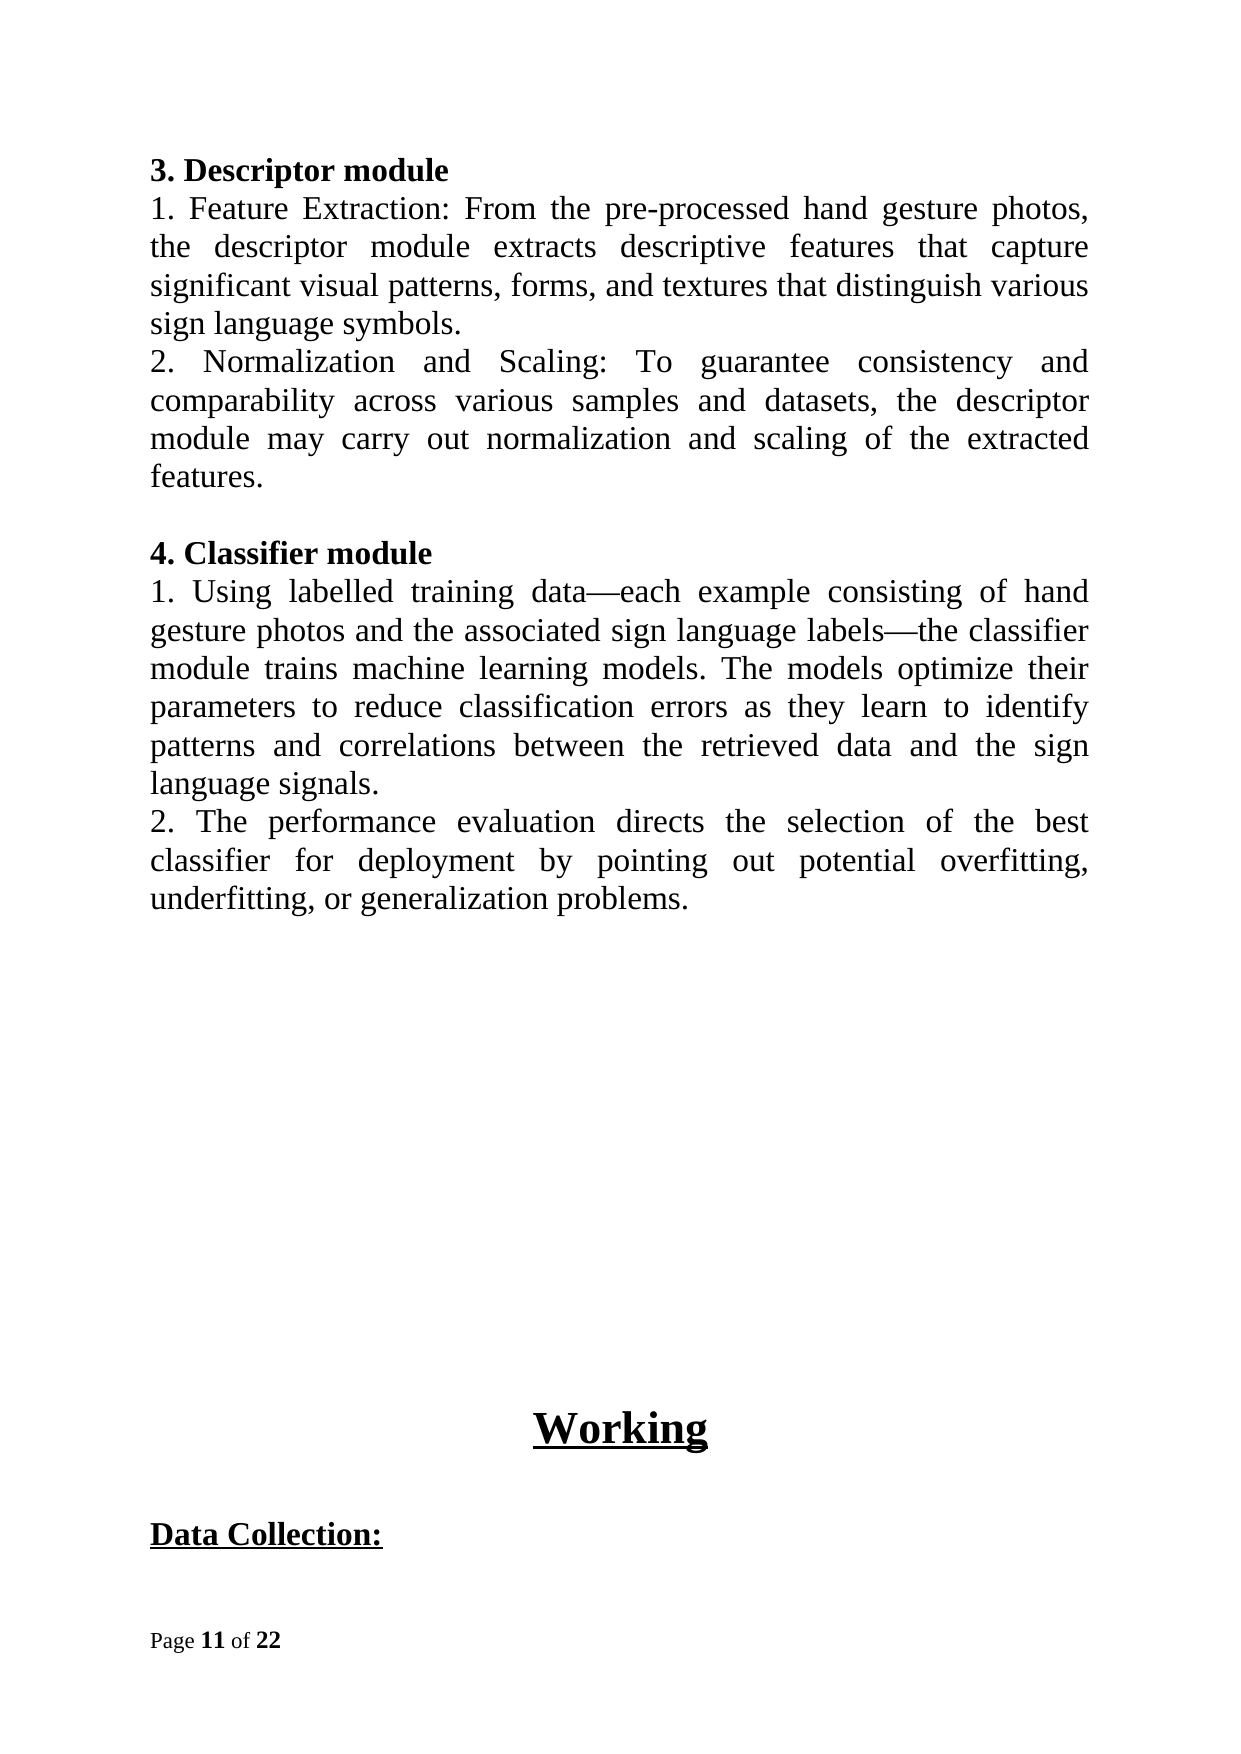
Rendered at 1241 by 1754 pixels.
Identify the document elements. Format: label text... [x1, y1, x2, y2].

text 2. Normalization and Scaling: To guarantee consistency and comparability across various samples and datasets, the descriptor module may carry out normalization and scaling of the extracted features. [150, 342, 1090, 495]
text 3. Descriptor module [150, 150, 1090, 188]
text Working [150, 1401, 1090, 1453]
text 1. Feature Extraction: From the pre-processed hand gesture photos, the descriptor module extracts descriptive features that capture significant visual patterns, forms, and textures that distinguish various sign language symbols. [150, 188, 1090, 342]
text 4. Classifier module [150, 533, 1090, 572]
text Data Collection: [150, 1514, 1090, 1553]
text 1. Using labelled training data—each example consisting of hand gesture photos and the associated sign language labels—the classifier module trains machine learning models. The models optimize their parameters to reduce classification errors as they learn to identify patterns and correlations between the retrieved data and the sign language signals. [150, 572, 1090, 802]
text 2. The performance evaluation directs the selection of the best classifier for deployment by pointing out potential overfitting, underfitting, or generalization problems. [150, 802, 1090, 917]
